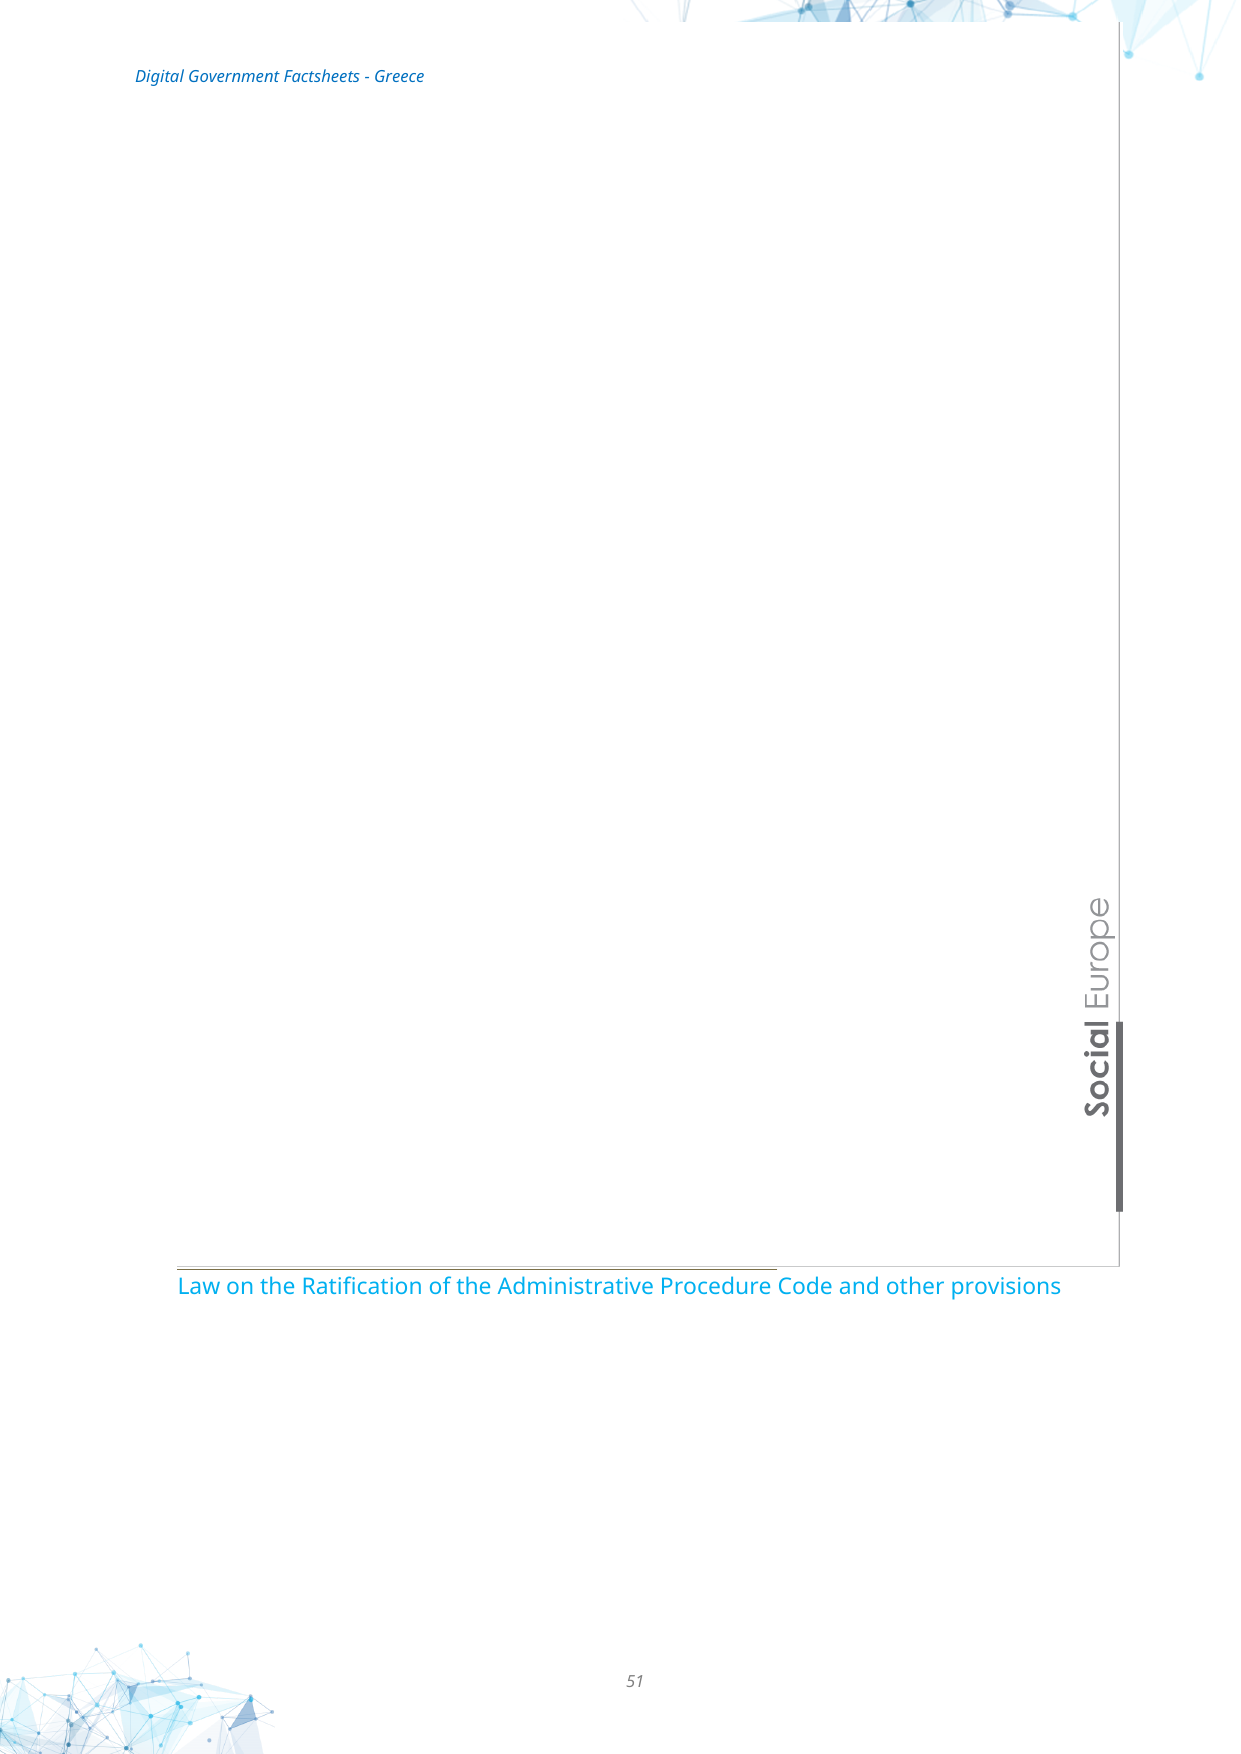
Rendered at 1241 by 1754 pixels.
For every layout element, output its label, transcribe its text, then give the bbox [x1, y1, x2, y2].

subtitle Law on the Ratification of the Administrative Procedure Code and other provisions [177, 1270, 1092, 1302]
picture [177, 22, 1123, 1267]
